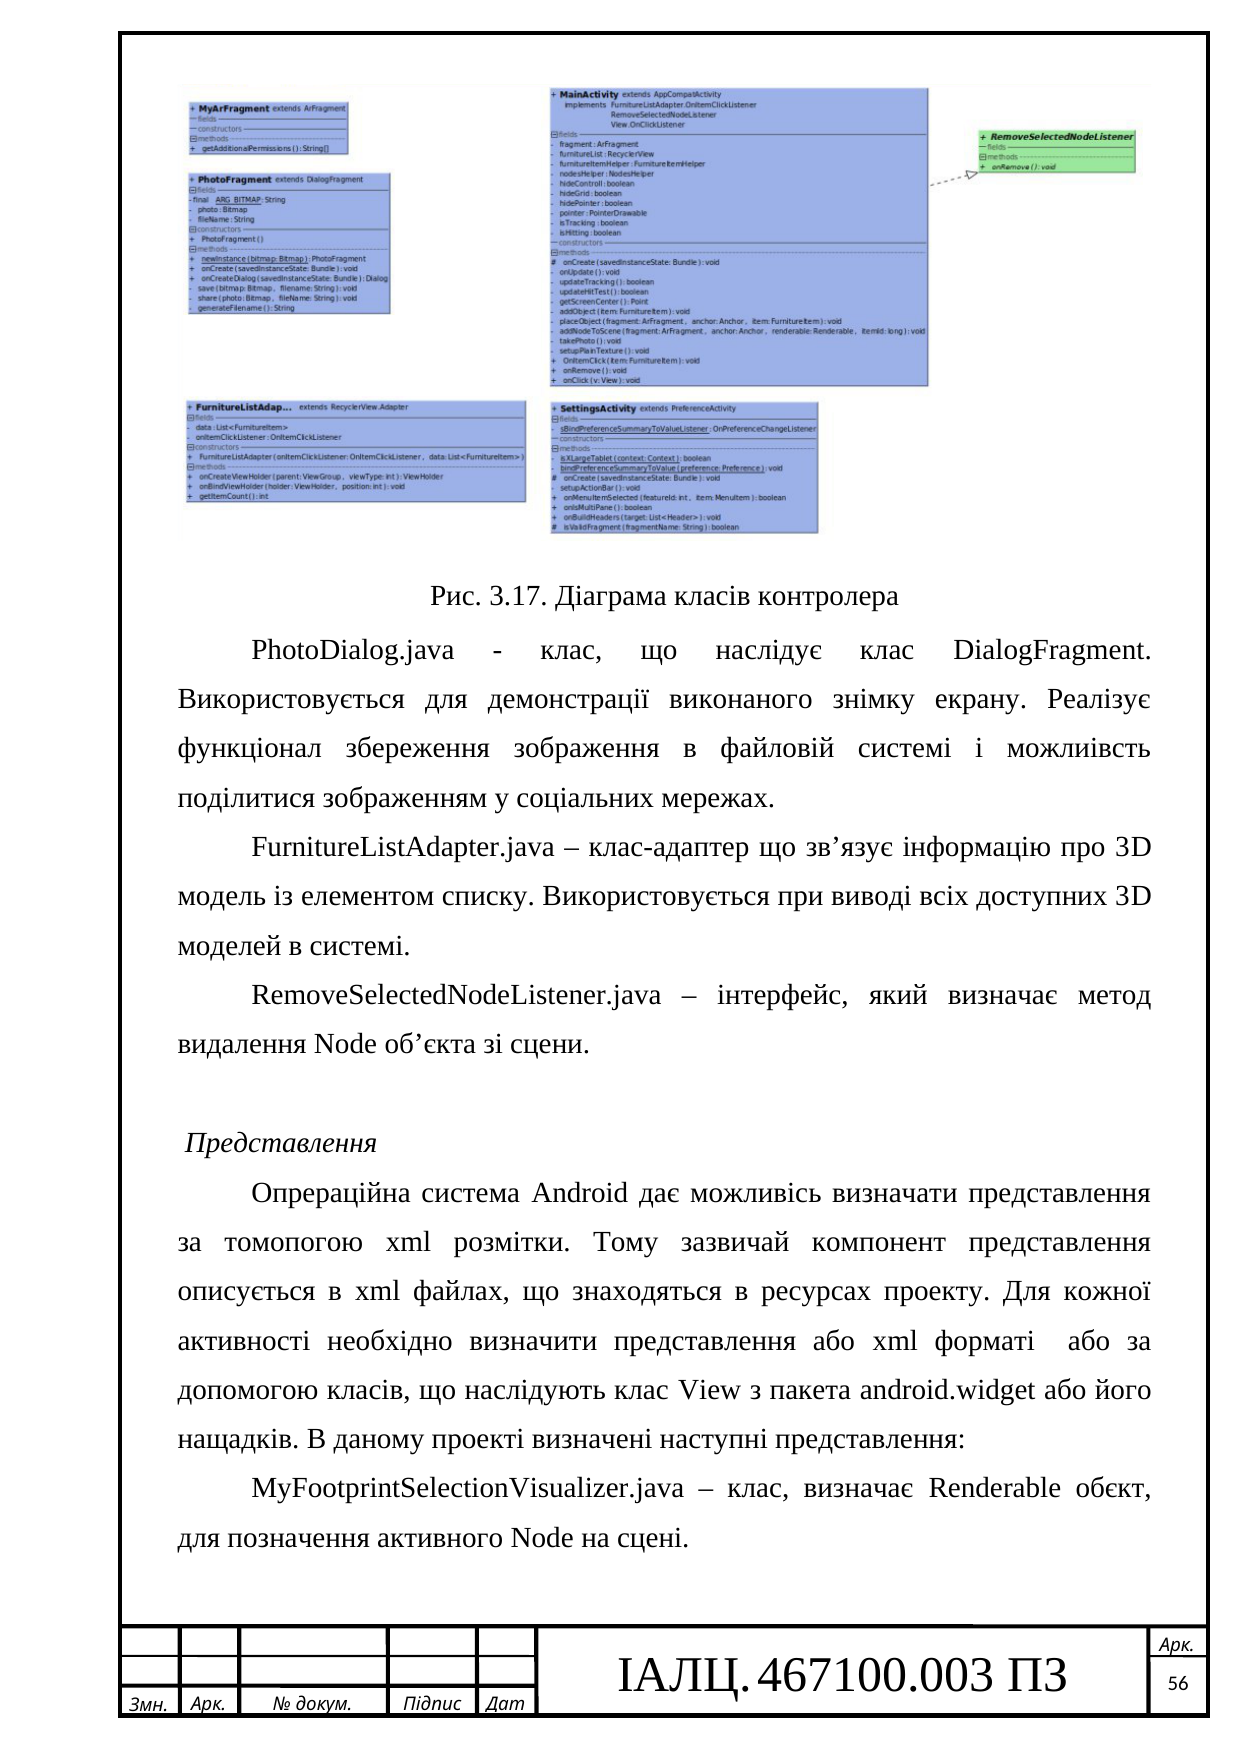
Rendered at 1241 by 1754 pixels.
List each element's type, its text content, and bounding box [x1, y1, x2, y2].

text FurnitureListAdapter.java – клас-адаптер що зв’язує інформацію про 3D модель із елементом списку. Використовується при виводі всіх доступних 3D моделей в системі. [177, 829, 1152, 961]
text Опрераційна система Android дає можливісь визначати представлення за томопогою xml розмітки. Тому зазвичай компонент представлення описується в xml файлах, що знаходяться в ресурсах проекту. Для кожної активності необхідно визначити представлення або xml форматі або за допомогою класів, що наслідують клас View з пакета android.widget або його нащадків. В даному проекті визначені наступні представлення: [177, 1175, 1152, 1455]
picture [177, 84, 1152, 541]
text Рис. .. Діаграма класів контролера [177, 578, 1152, 611]
text Представлення [177, 1125, 1152, 1158]
text MyFootprintSelectionVisualizer.java – клас, визначає Renderable обєкт, для позначення активного Node на сцені. [177, 1471, 1152, 1553]
text RemoveSelectedNodeListener.java – iнтерфейс, який визначає метод видалення Node об’єкта зі сцени. [177, 977, 1152, 1060]
text PhotoDialog.java - клас, що наслідує клас DialogFragment. Використовується для демонстрації виконаного знімку екрану. Реалізує функціонал збереження зображення в файловій системі і можлиівсть поділитися зображенням у соціальних мережах. [177, 632, 1152, 813]
